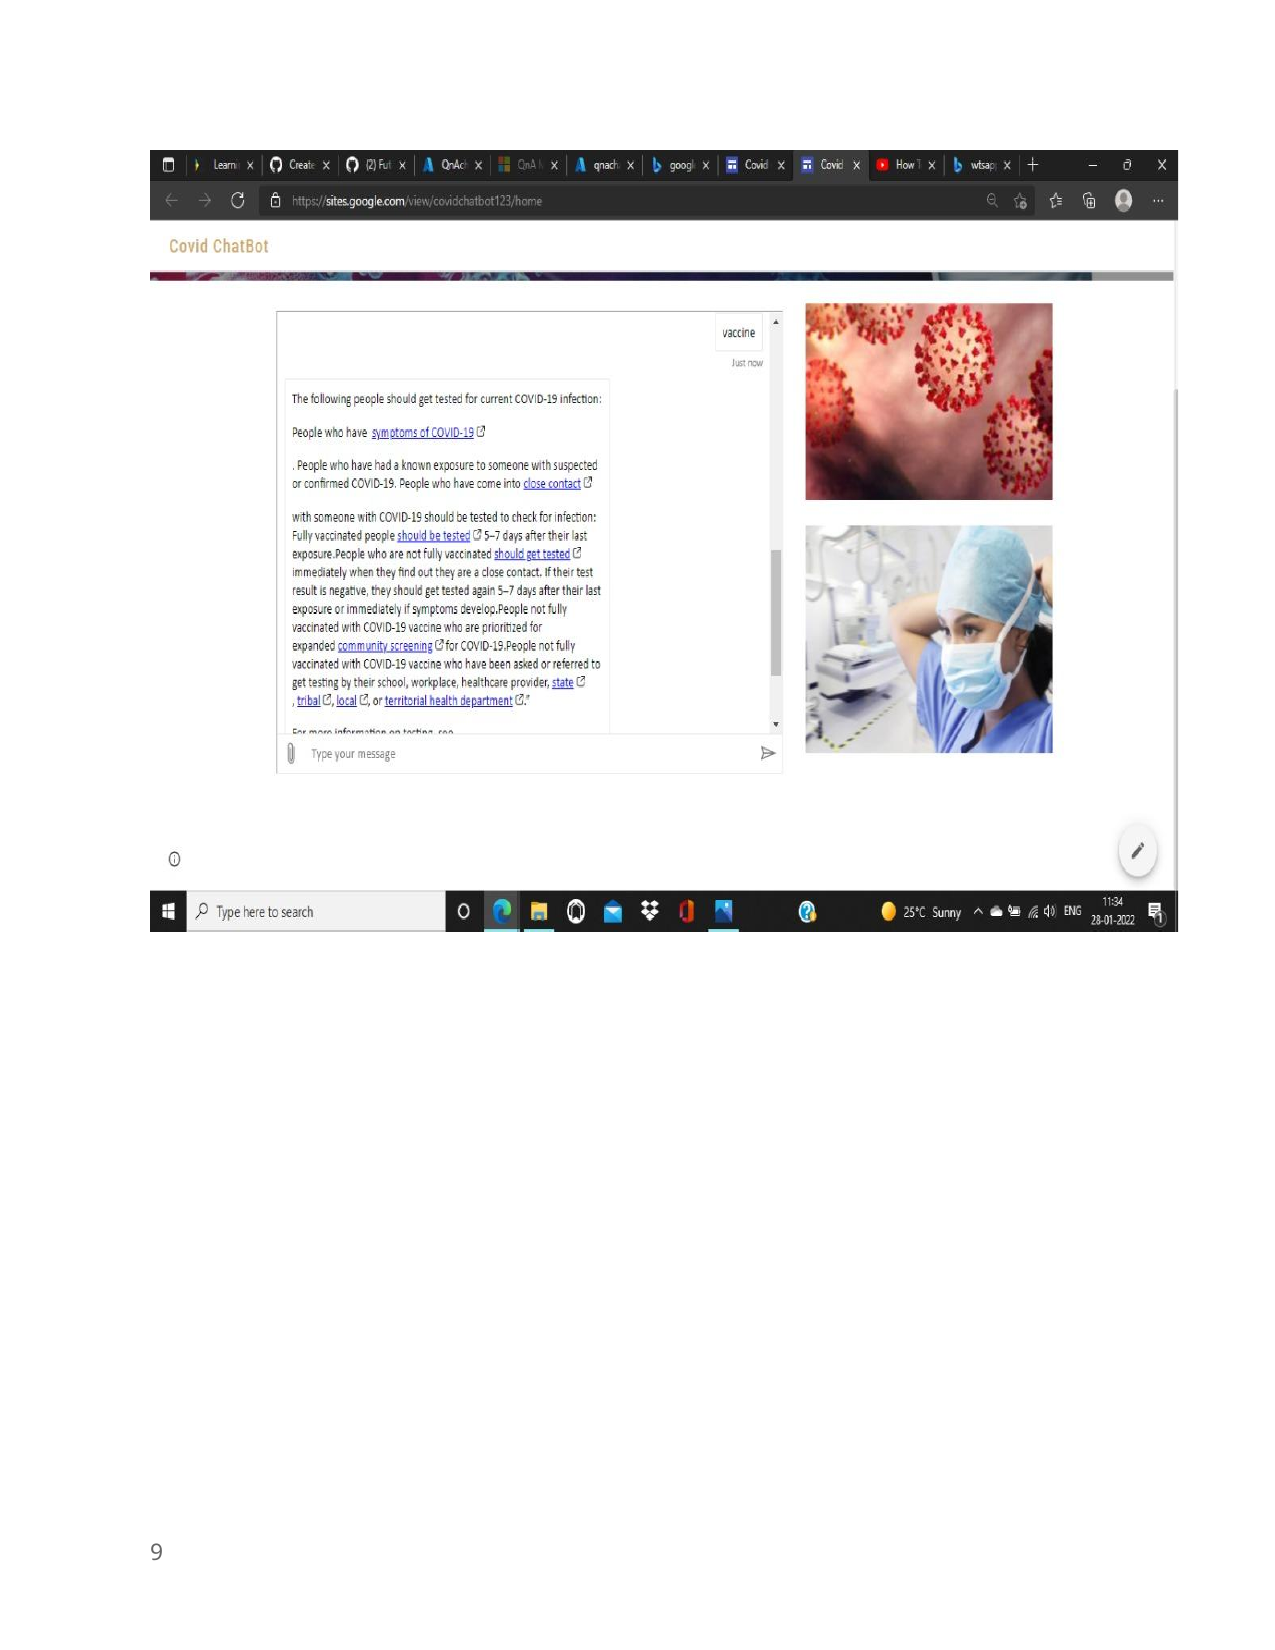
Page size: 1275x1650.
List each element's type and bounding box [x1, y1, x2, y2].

picture [150, 150, 1179, 932]
